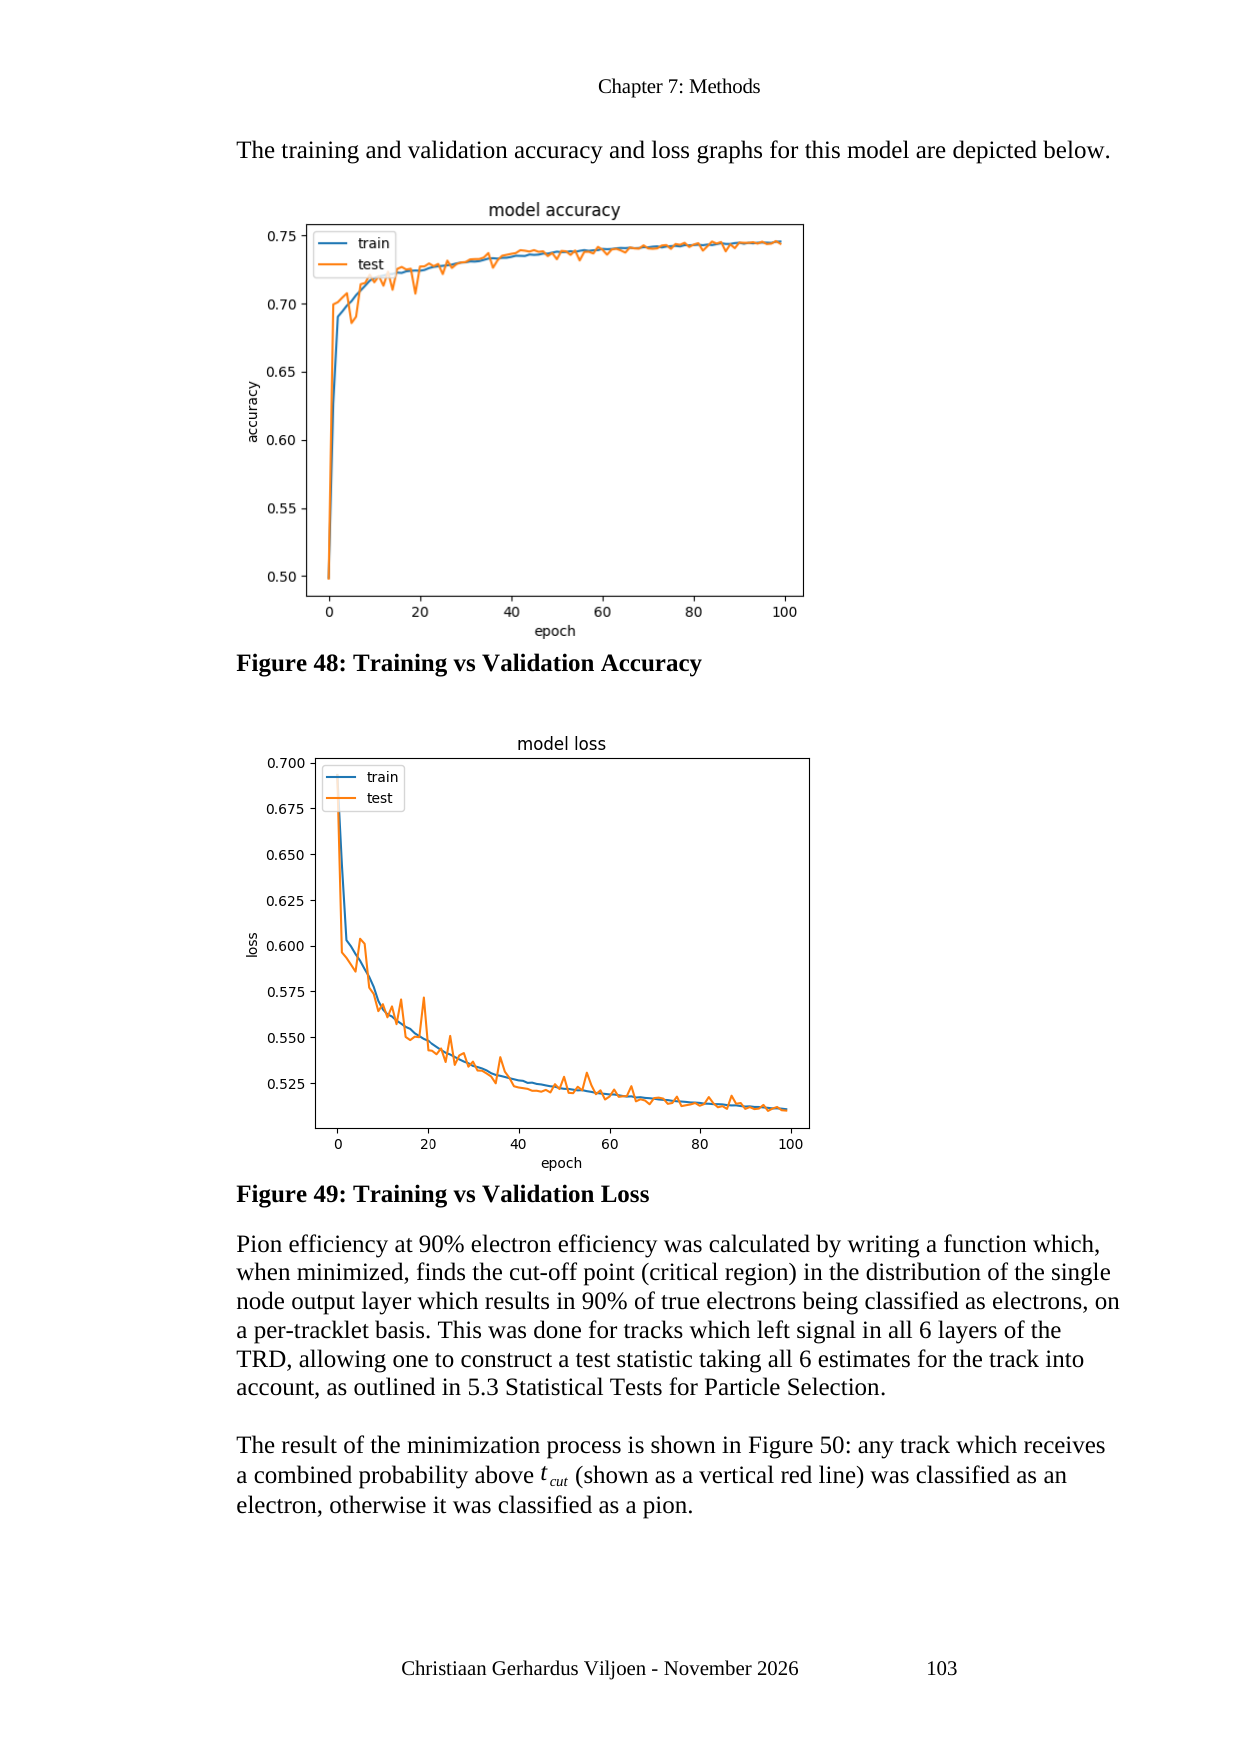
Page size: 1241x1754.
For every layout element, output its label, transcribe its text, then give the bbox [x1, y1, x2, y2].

text Pion efficiency at 90% electron efficiency was calculated by writing a function which, when minimized, finds the cut-off point (critical region) in the distribution of the single node output layer which results in 90% of true electrons being classified as electrons, on a per-tracklet basis. This was done for tracks which left signal in all 6 layers of the TRD, allowing one to construct a test statistic taking all 6 estimates for the track into account, as outlined in 5.3 Statistical Tests for Particle Selection. [236, 1229, 1122, 1401]
text Figure 48: Training vs Validation Accuracy [236, 648, 1122, 677]
text The training and validation accuracy and loss graphs for this model are depicted below. [236, 135, 1122, 164]
picture [236, 726, 821, 1180]
picture [236, 192, 816, 649]
text Figure 49: Training vs Validation Loss [236, 1179, 1122, 1208]
text The result of the minimization process is shown in Figure 48: any track which receives a combined probability above (shown as a vertical red line) was classified as an electron, otherwise it was classified as a pion. [236, 1430, 1122, 1519]
